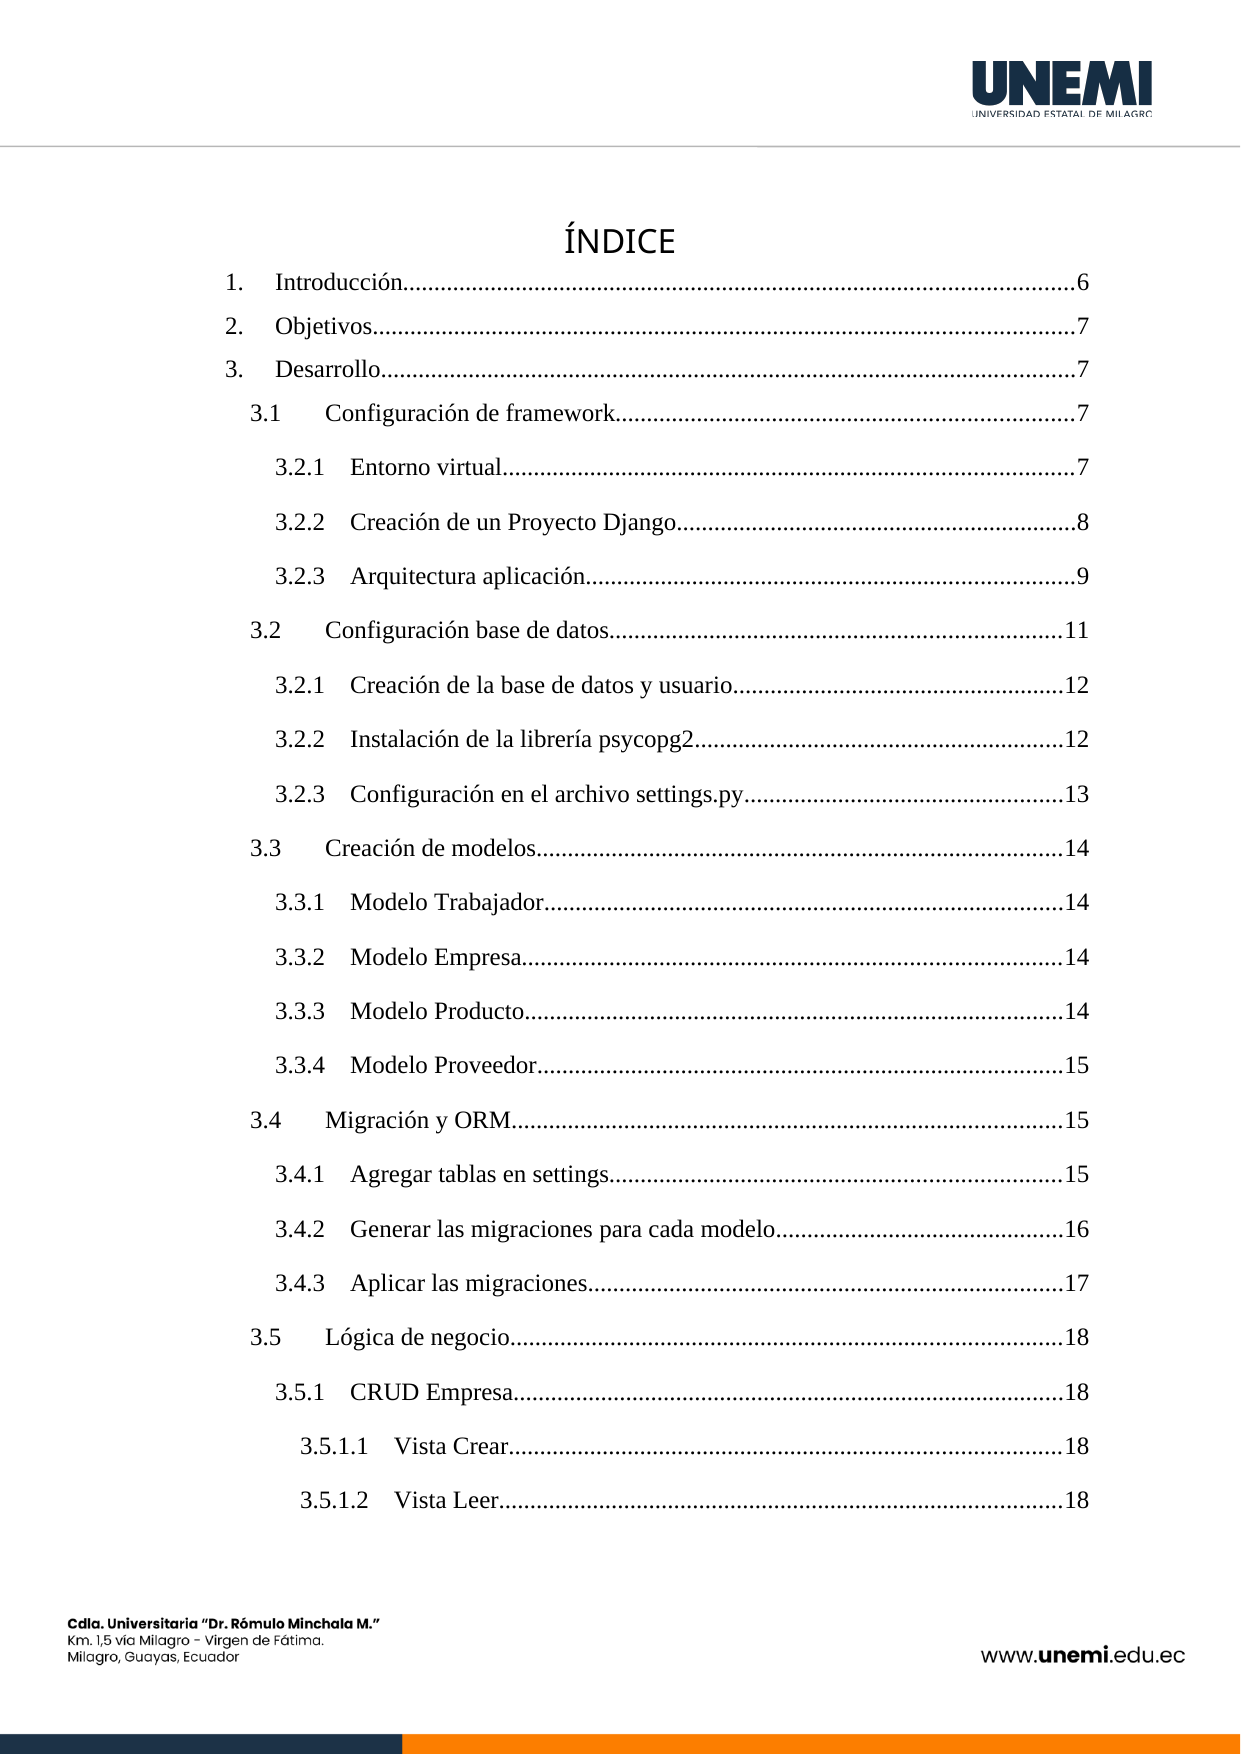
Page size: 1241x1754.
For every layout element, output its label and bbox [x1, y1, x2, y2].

picture [0, 1574, 1241, 1754]
picture [972, 61, 1152, 117]
